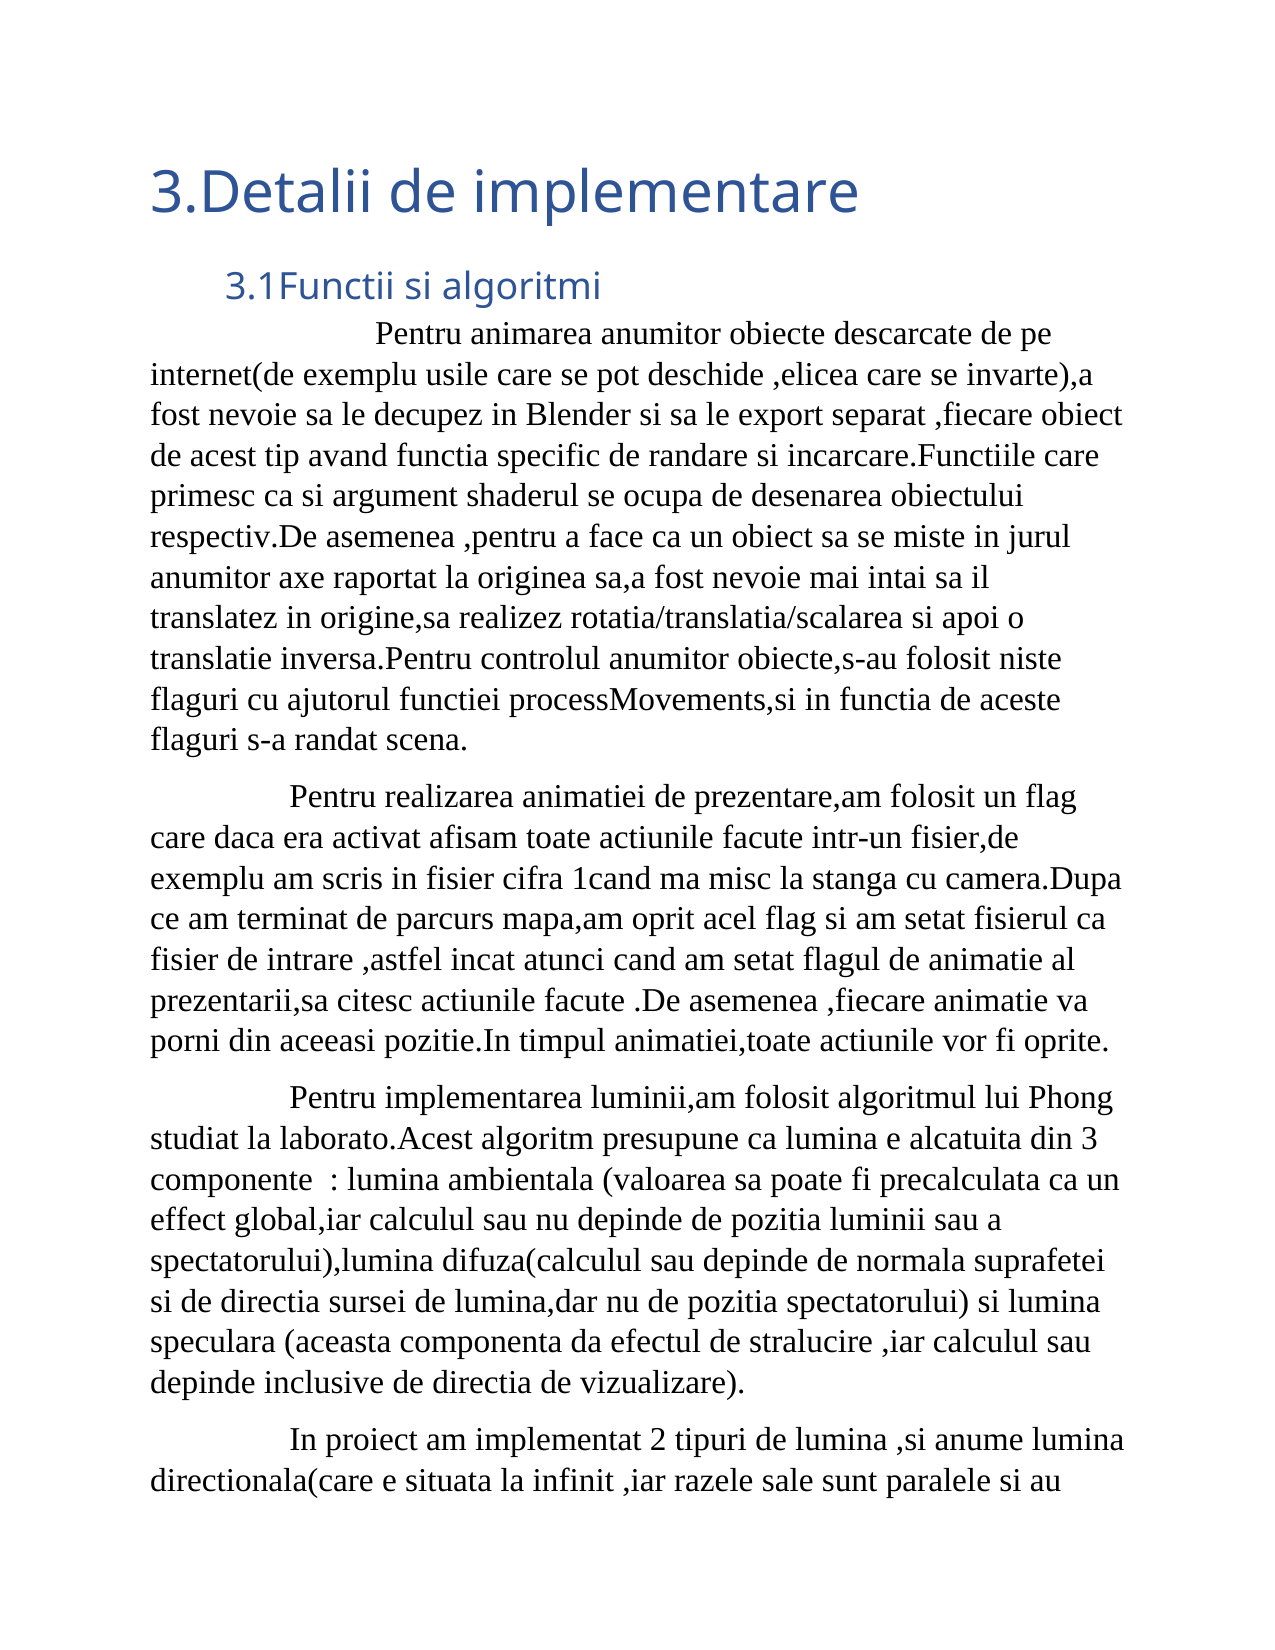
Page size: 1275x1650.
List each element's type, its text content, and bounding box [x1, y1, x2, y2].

subtitle 3.Detalii de implementare [150, 150, 1125, 229]
text Pentru realizarea animatiei de prezentare,am folosit un flag care daca era activat afisam toate actiunile facute intr-un fisier,de exemplu am scris in fisier cifra 1cand ma misc la stanga cu camera.Dupa ce am terminat de parcurs mapa,am oprit acel flag si am setat fisierul ca fisier de intrare ,astfel incat atunci cand am setat flagul de animatie al prezentarii,sa citesc actiunile facute .De asemenea ,fiecare animatie va porni din aceeasi pozitie.In timpul animatiei,toate actiunile vor fi oprite. [150, 777, 1125, 1059]
text Pentru implementarea luminii,am folosit algoritmul lui Phong studiat la laborato.Acest algoritm presupune ca lumina e alcatuita din 3 componente : lumina ambientala (valoarea sa poate fi precalculata ca un effect global,iar calculul sau nu depinde de pozitia luminii sau a spectatorului),lumina difuza(calculul sau depinde de normala suprafetei si de directia sursei de lumina,dar nu de pozitia spectatorului) si lumina speculara (aceasta componenta da efectul de stralucire ,iar calculul sau depinde inclusive de directia de vizualizare). [150, 1078, 1125, 1401]
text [150, 1419, 1125, 1498]
subtitle 3.1Functii si algoritmi [150, 259, 1125, 310]
text Pentru animarea anumitor obiecte descarcate de pe internet(de exemplu usile care se pot deschide ,elicea care se invarte),a fost nevoie sa le decupez in Blender si sa le export separat ,fiecare obiect de acest tip avand functia specific de randare si incarcare.Functiile care primesc ca si argument shaderul se ocupa de desenarea obiectului respectiv.De asemenea ,pentru a face ca un obiect sa se miste in jurul anumitor axe raportat la originea sa,a fost nevoie mai intai sa il translatez in origine,sa realizez rotatia/translatia/scalarea si apoi o translatie inversa.Pentru controlul anumitor obiecte,s-au folosit niste flaguri cu ajutorul functiei processMovements,si in functia de aceste flaguri s-a randat scena. [150, 313, 1125, 758]
